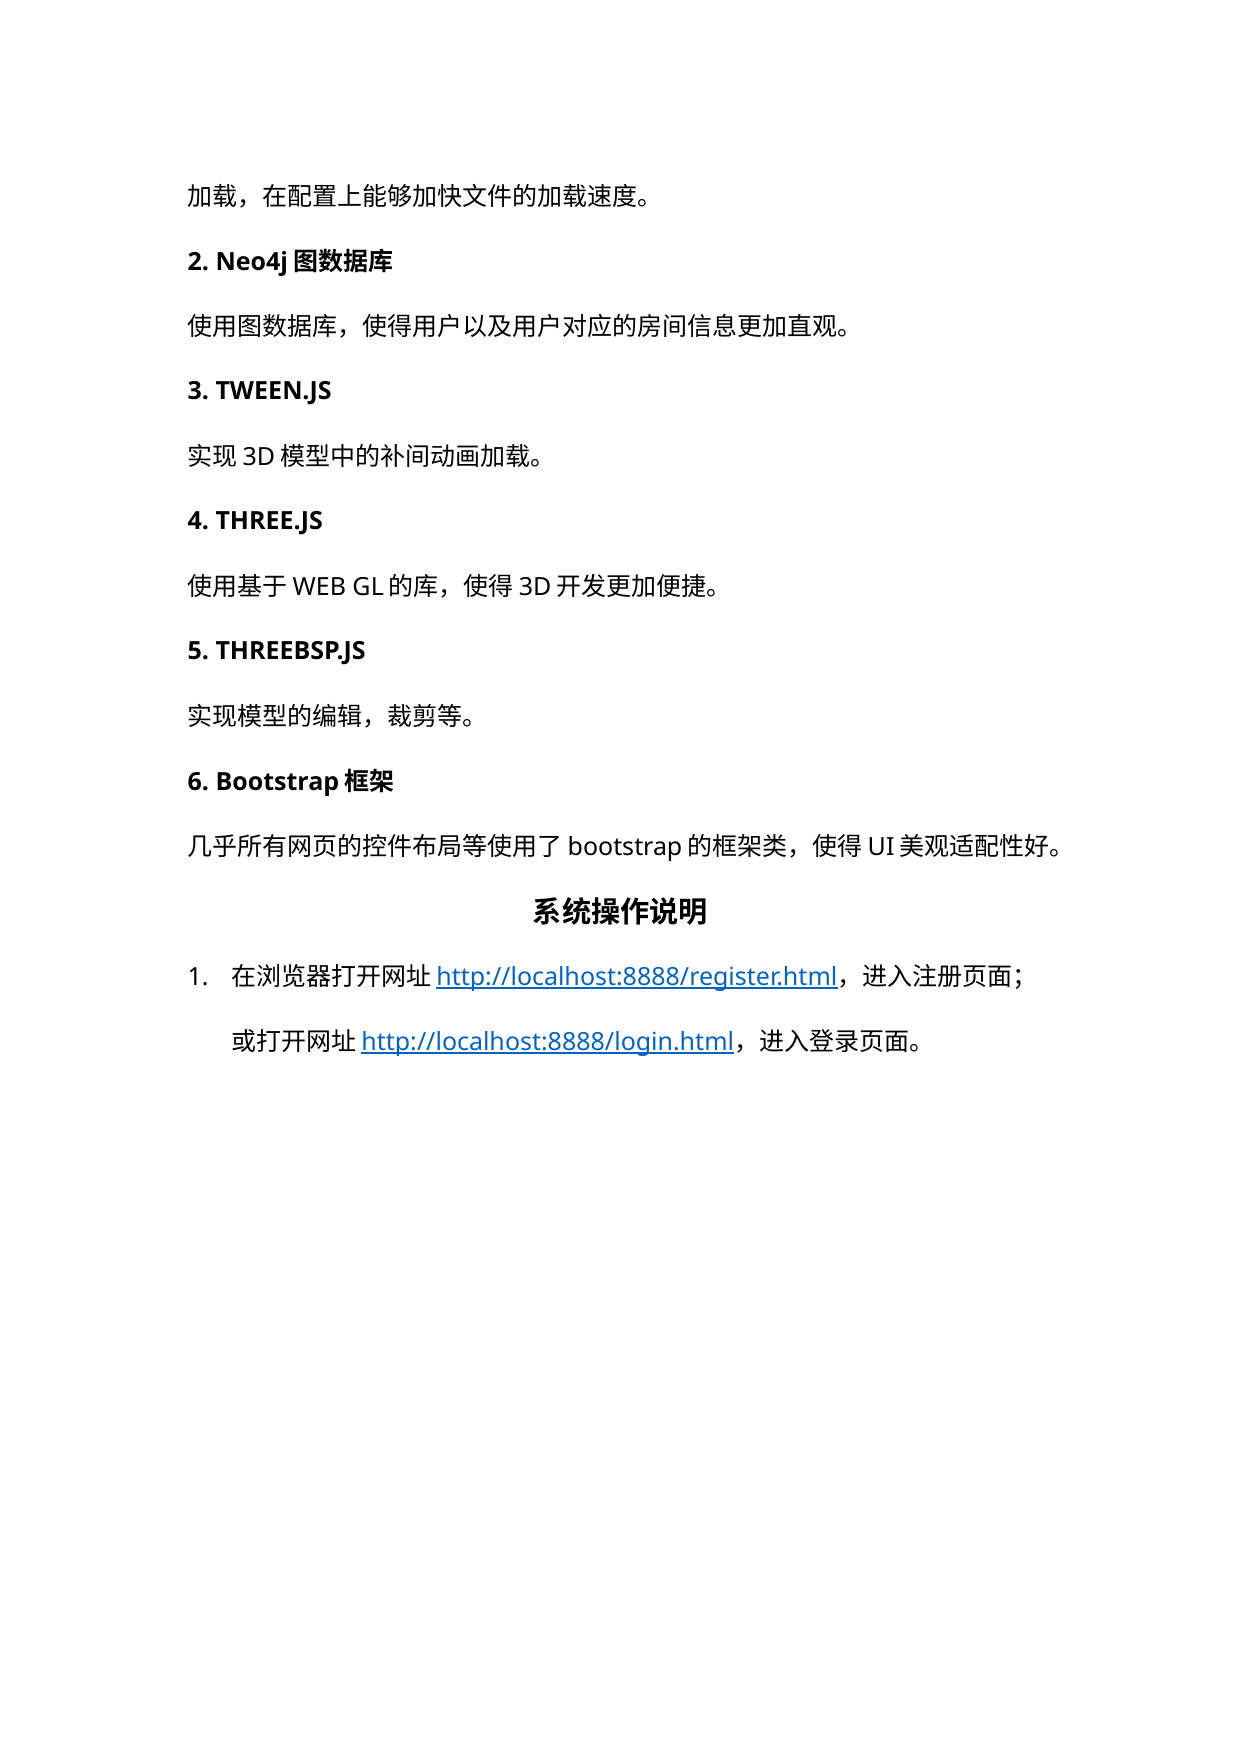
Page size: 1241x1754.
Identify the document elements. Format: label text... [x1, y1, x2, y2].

text 2. Neo4j图数据库 [187, 227, 1053, 292]
text 使用基于WEB GL的库，使得3D开发更加便捷。 [187, 552, 1053, 617]
text 3. TWEEN.JS [187, 357, 1053, 422]
text 系统操作说明 [187, 877, 1053, 942]
list 在浏览器打开网址http://localhost:8888/register.html，进入注册页面；或打开网址http://localhost:8888/login.html，进入登录页面。 [187, 942, 1053, 1072]
text 6. Bootstrap框架 [187, 747, 1053, 812]
text 使用图数据库，使得用户以及用户对应的房间信息更加直观。 [187, 292, 1053, 357]
text 实现3D模型中的补间动画加载。 [187, 422, 1053, 487]
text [187, 162, 1053, 227]
text 4. THREE.JS [187, 487, 1053, 552]
text 几乎所有网页的控件布局等使用了bootstrap的框架类，使得UI美观适配性好。 [187, 812, 1053, 877]
text 实现模型的编辑，裁剪等。 [187, 682, 1053, 747]
text 5. THREEBSP.JS [187, 617, 1053, 682]
